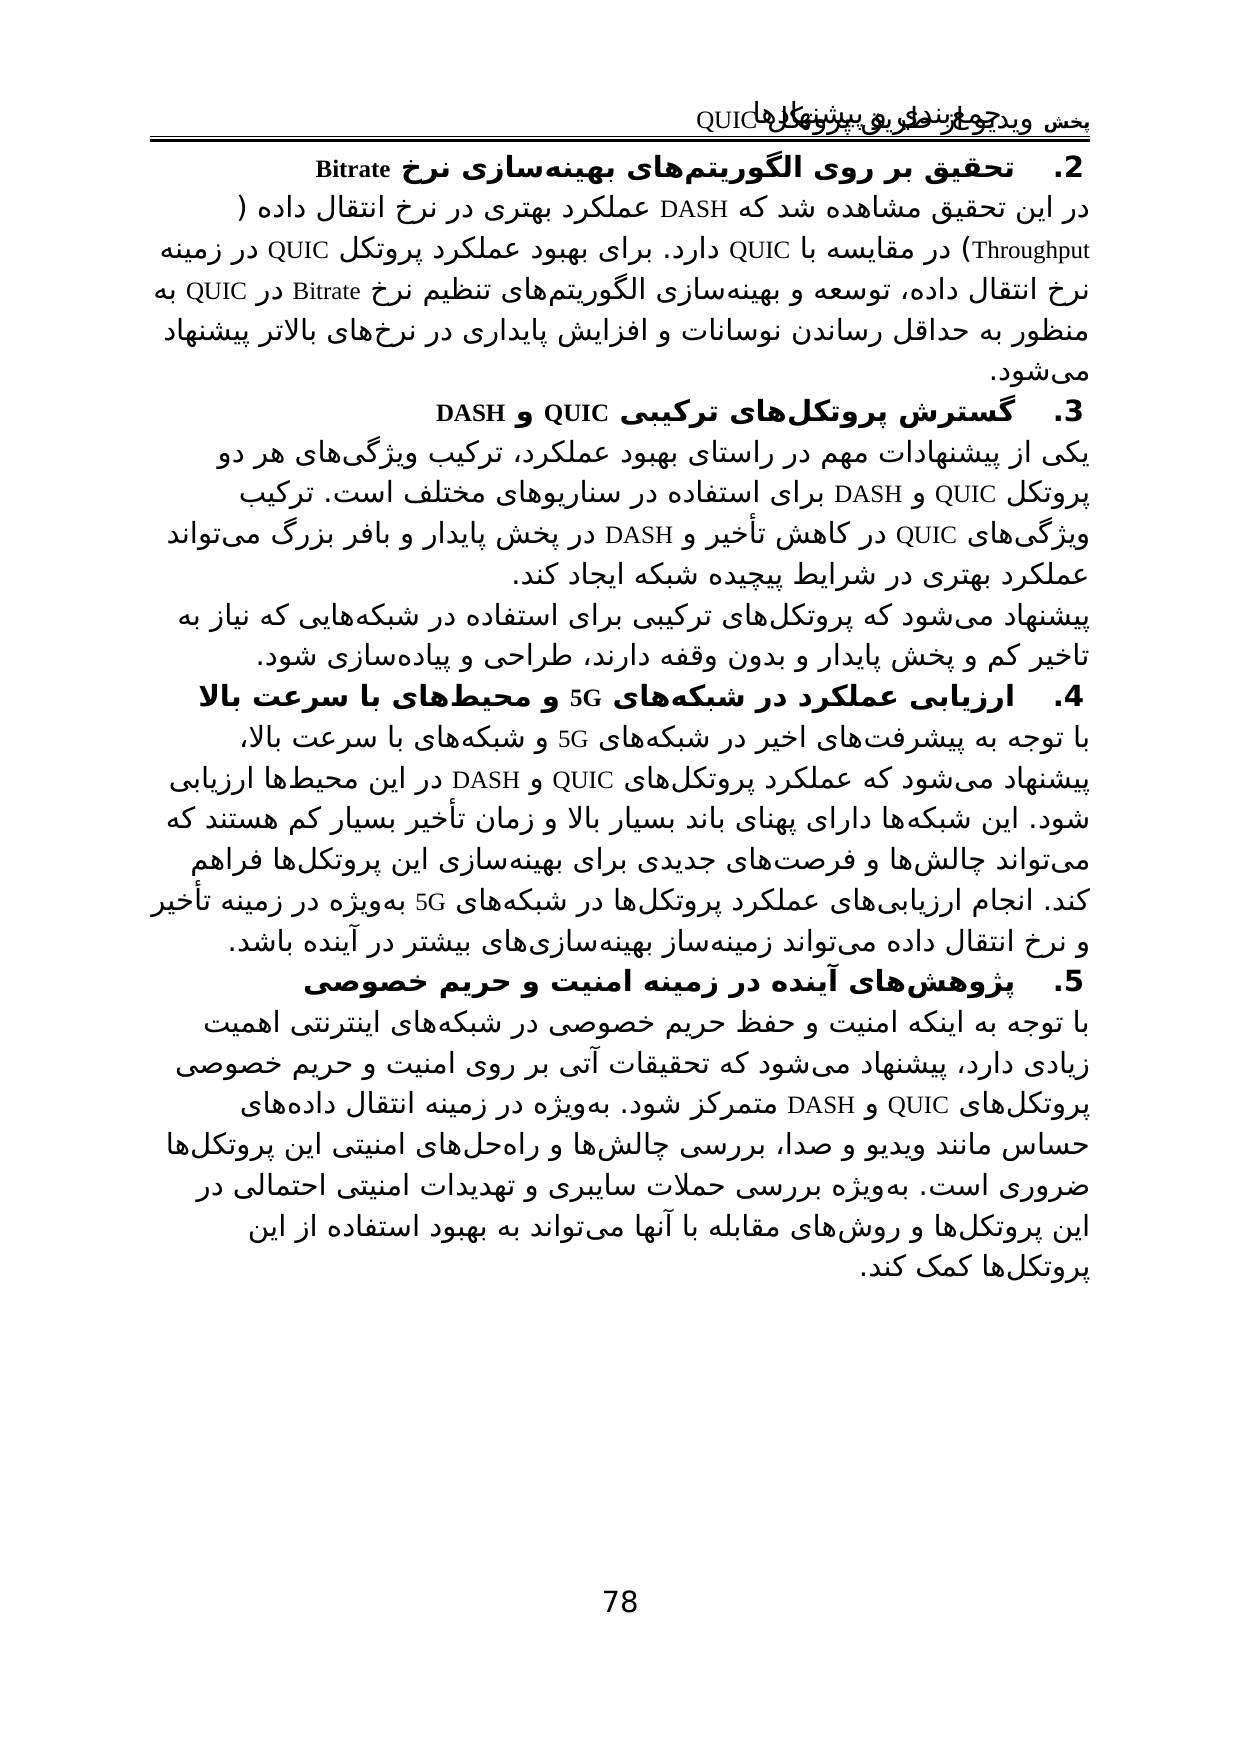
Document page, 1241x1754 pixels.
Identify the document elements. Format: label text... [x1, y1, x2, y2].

list پژوهش‌های آینده در زمینه امنیت و حریم خصوصی [150, 964, 1053, 998]
text پیشنهاد می‌شود که پروتکل‌های ترکیبی برای استفاده در شبکه‌هایی که نیاز به تاخیر کم و پخش پایدار و بدون وقفه دارند، طراحی و پیاده‌سازی شود. [150, 598, 1090, 673]
text با توجه به پیشرفت‌های اخیر در شبکه‌های 5G و شبکه‌های با سرعت بالا، پیشنهاد می‌شود که عملکرد پروتکل‌های QUIC و DASH در این محیط‌ها ارزیابی شود. این شبکه‌ها دارای پهنای باند بسیار بالا و زمان تأخیر بسیار کم هستند که می‌تواند چالش‌ها و فرصت‌های جدیدی برای بهینه‌سازی این پروتکل‌ها فراهم کند. انجام ارزیابی‌های عملکرد پروتکل‌ها در شبکه‌های 5G به‌ویژه در زمینه تأخیر و نرخ انتقال داده می‌تواند زمینه‌ساز بهینه‌سازی‌های بیشتر در آینده باشد. [150, 720, 1090, 958]
list ارزیابی عملکرد در شبکه‌های 5G و محیط‌های با سرعت بالا [150, 679, 1053, 713]
list گسترش پروتکل‌های ترکیبی QUIC و DASH [150, 394, 1053, 428]
text یکی از پیشنهادات مهم در راستای بهبود عملکرد، ترکیب ویژگی‌های هر دو پروتکل QUIC و DASH برای استفاده در سناریوهای مختلف است. ترکیب ویژگی‌های QUIC در کاهش تأخیر و DASH در پخش پایدار و بافر بزرگ می‌تواند عملکرد بهتری در شرایط پیچیده شبکه ایجاد کند. [150, 435, 1090, 591]
text با توجه به اینکه امنیت و حفظ حریم خصوصی در شبکه‌های اینترنتی اهمیت زیادی دارد، پیشنهاد می‌شود که تحقیقات آتی بر روی امنیت و حریم خصوصی پروتکل‌های QUIC و DASH متمرکز شود. به‌ویژه در زمینه انتقال داده‌های حساس مانند ویدیو و صدا، بررسی چالش‌ها و راه‌حل‌های امنیتی این پروتکل‌ها ضروری است. به‌ویژه بررسی حملات سایبری و تهدیدات امنیتی احتمالی در این پروتکل‌ها و روش‌های مقابله با آنها می‌تواند به بهبود استفاده از این پروتکل‌ها کمک کند. [150, 1005, 1090, 1284]
list تحقیق بر روی الگوریتم‌های بهینه‌سازی نرخ Bitrate [150, 150, 1053, 184]
text در این تحقیق مشاهده شد که DASH عملکرد بهتری در نرخ انتقال داده (Throughput) در مقایسه با QUIC دارد. برای بهبود عملکرد پروتکل QUIC در زمینه نرخ انتقال داده، توسعه و بهینه‌سازی الگوریتم‌های تنظیم نرخ Bitrate در QUIC به منظور به حداقل رساندن نوسانات و افزایش پایداری در نرخ‌های بالاتر پیشنهاد می‌شود. [150, 191, 1090, 388]
